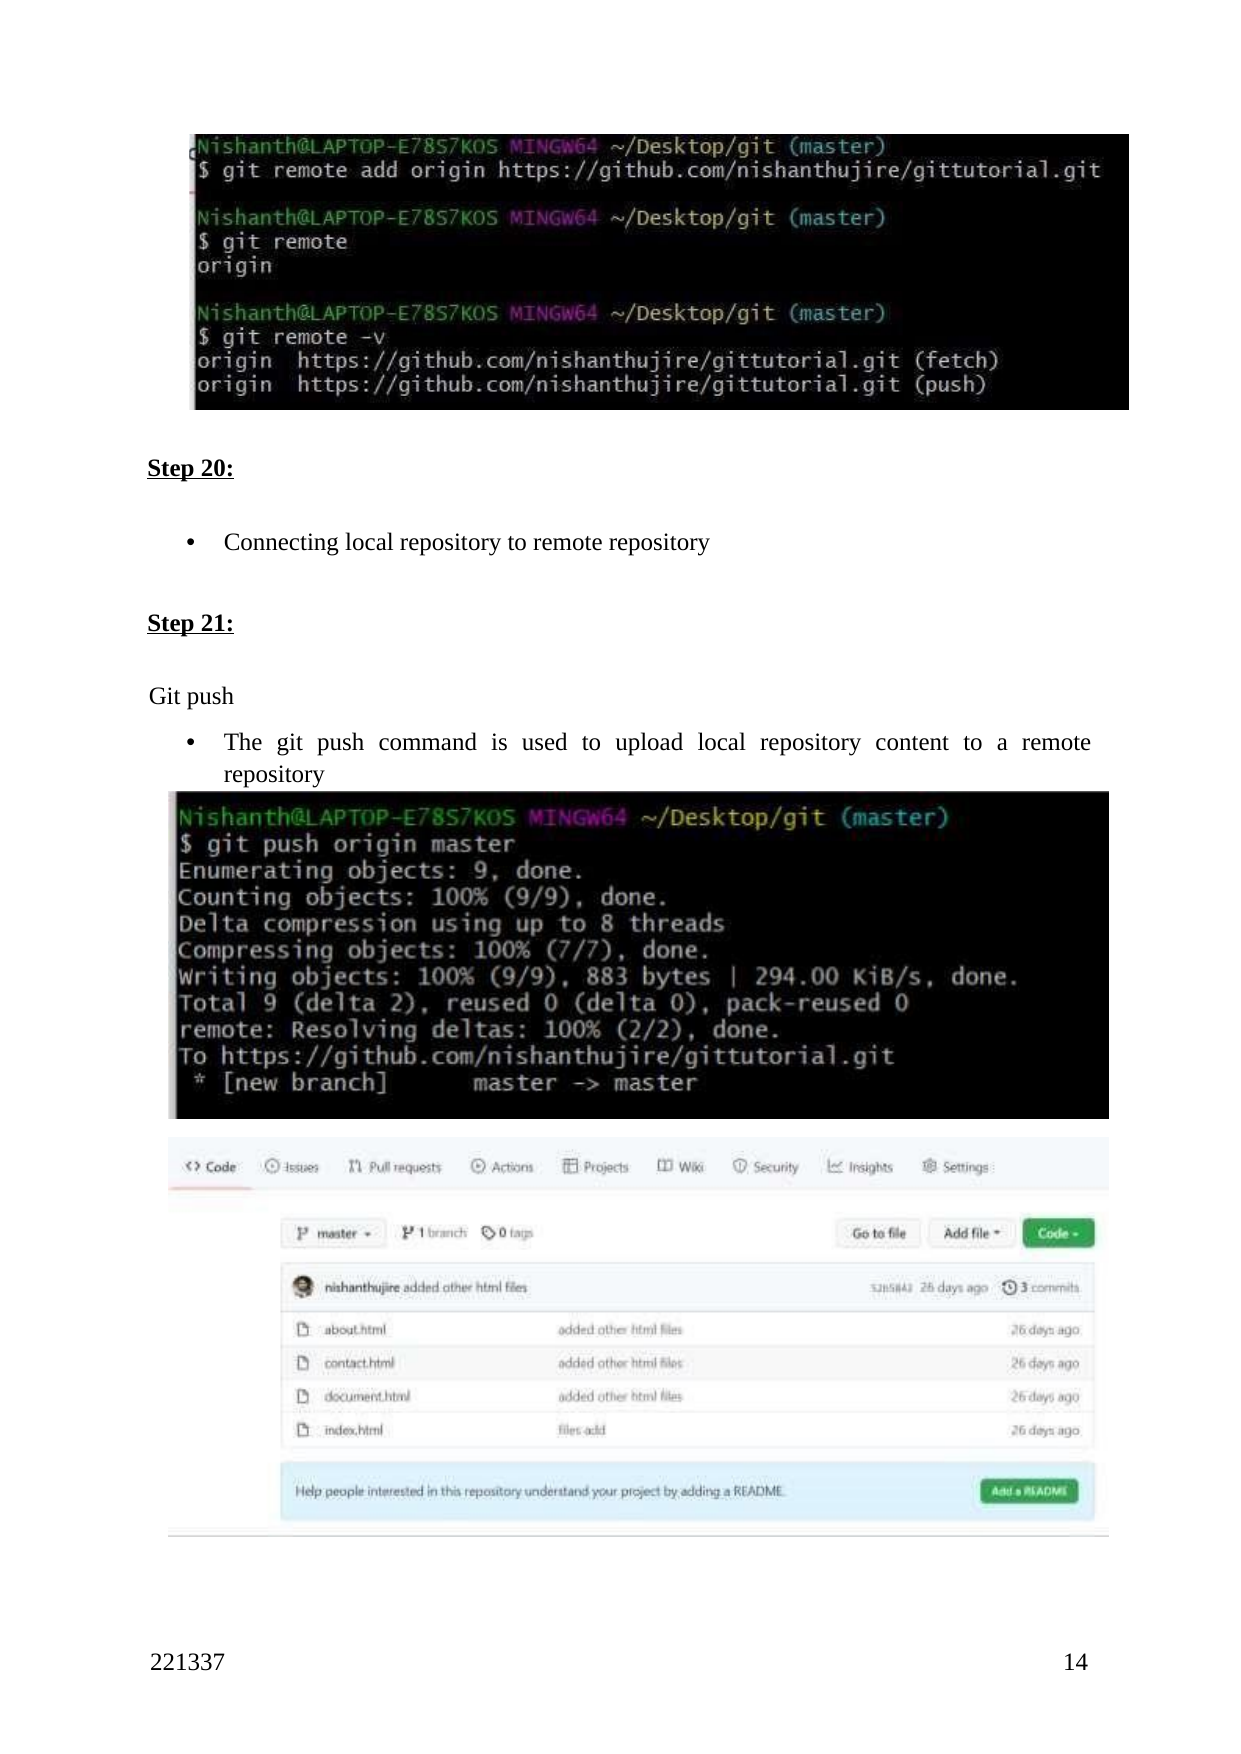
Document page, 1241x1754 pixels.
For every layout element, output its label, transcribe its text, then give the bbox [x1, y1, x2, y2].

text Step 20: [147, 453, 1148, 481]
list The git push command is used to upload local repository content to a remote repository [186, 727, 1093, 788]
picture [168, 1137, 1109, 1537]
text Git push [148, 681, 1093, 710]
picture [189, 134, 1129, 410]
text Step 21: [147, 608, 1148, 637]
list Connecting local repository to remote repository [186, 527, 1093, 556]
picture [168, 791, 1109, 1119]
